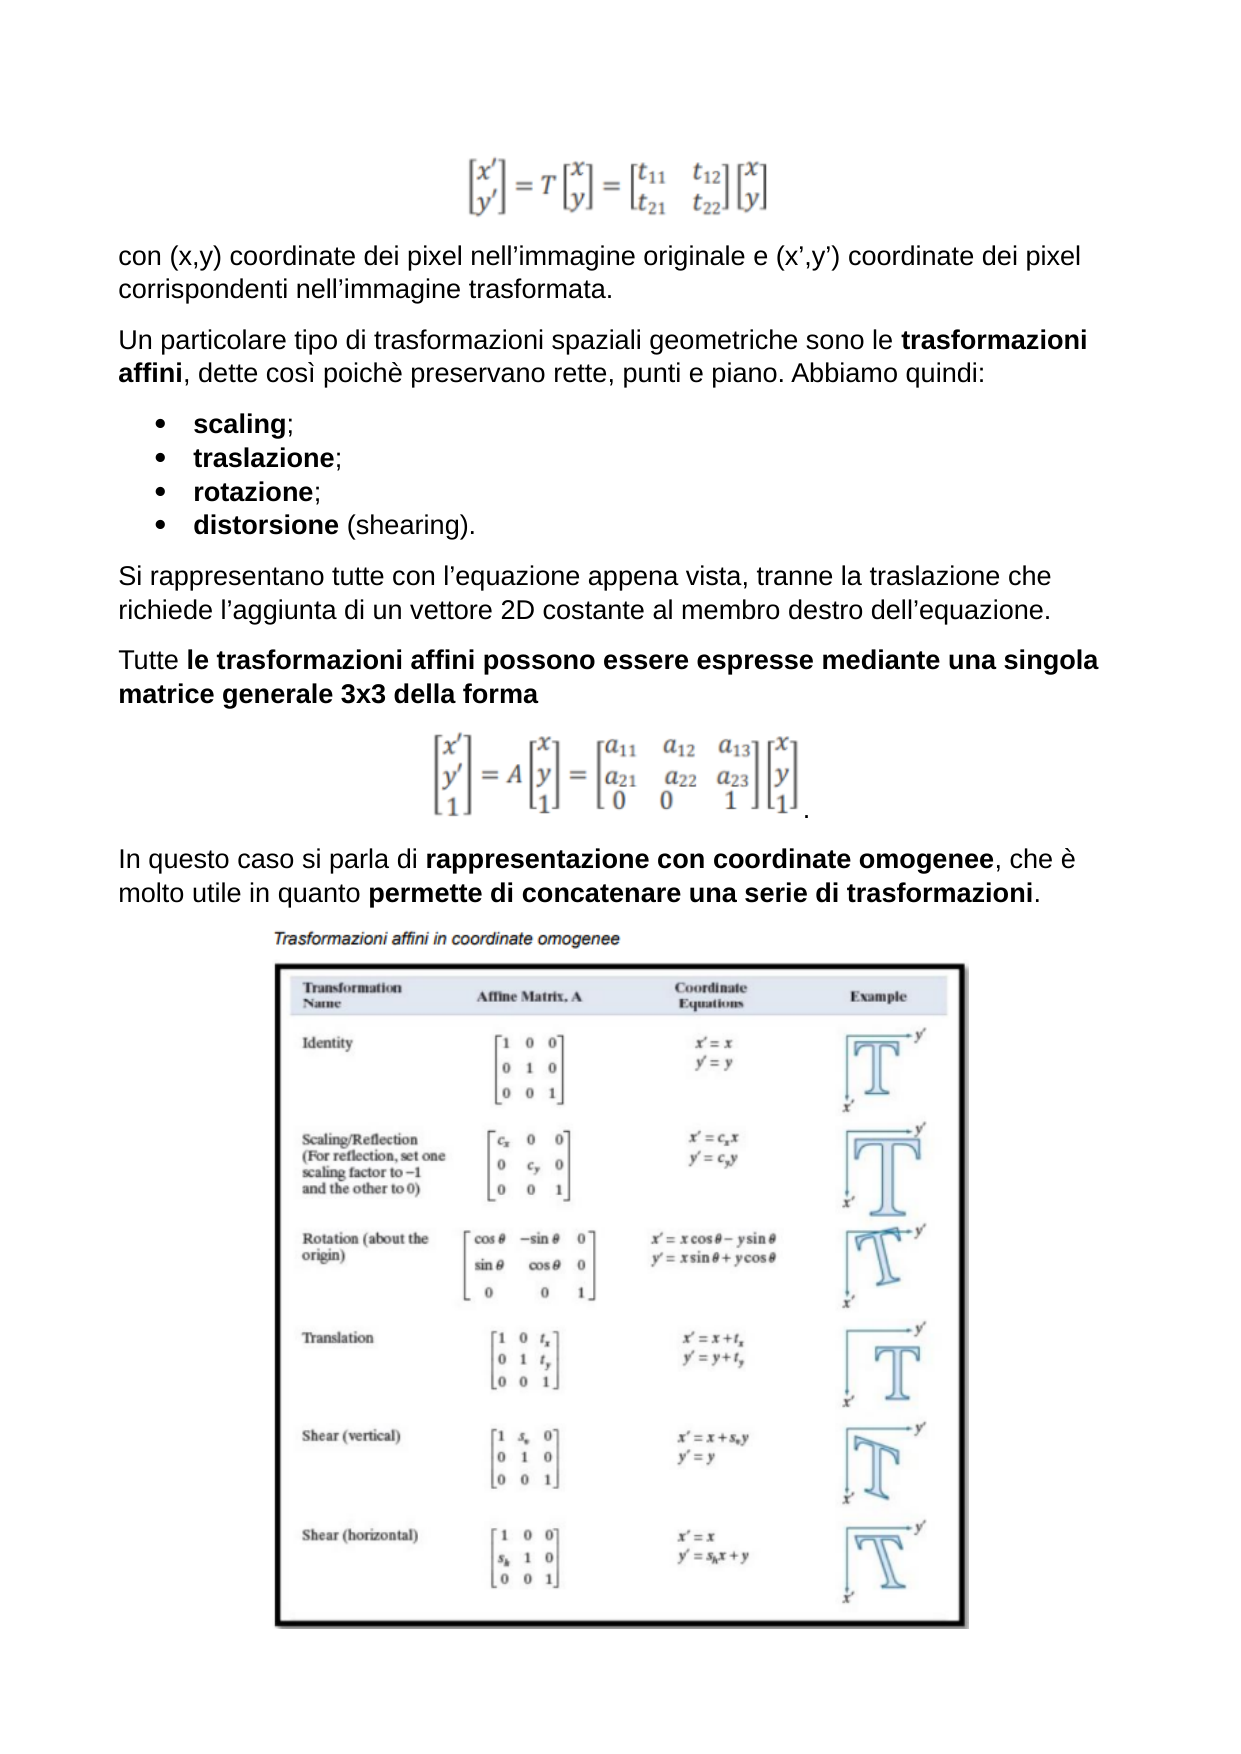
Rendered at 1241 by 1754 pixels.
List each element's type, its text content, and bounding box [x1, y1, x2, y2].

list scaling; [156, 408, 1122, 439]
picture [462, 147, 779, 221]
list distorsione (shearing). [156, 509, 1122, 541]
text Un particolare tipo di trasformazioni spaziali geometriche sono le trasformazioni affini, dette così poichè preservano rette, punti e piano. Abbiamo quindi: [118, 324, 1122, 389]
list rotazione; [156, 476, 1122, 507]
list traslazione; [156, 442, 1122, 473]
text Tutte le trasformazioni affini possono essere espresse mediante una singola matrice generale 3x3 della forma [118, 644, 1122, 709]
text Si rappresentano tutte con l’equazione appena vista, tranne la traslazione che richiede l’aggiunta di un vettore 2D costante al membro destro dell’equazione. [118, 560, 1122, 625]
text In questo caso si parla di rappresentazione con coordinate omogenee, che è molto utile in quanto permette di concatenare una serie di trasformazioni. [118, 843, 1122, 908]
text con (x,y) coordinate dei pixel nell’immagine originale e (x’,y’) coordinate dei pixel corrispondenti nell’immagine trasformata. [118, 239, 1122, 304]
picture [271, 927, 969, 1629]
picture [430, 728, 803, 819]
